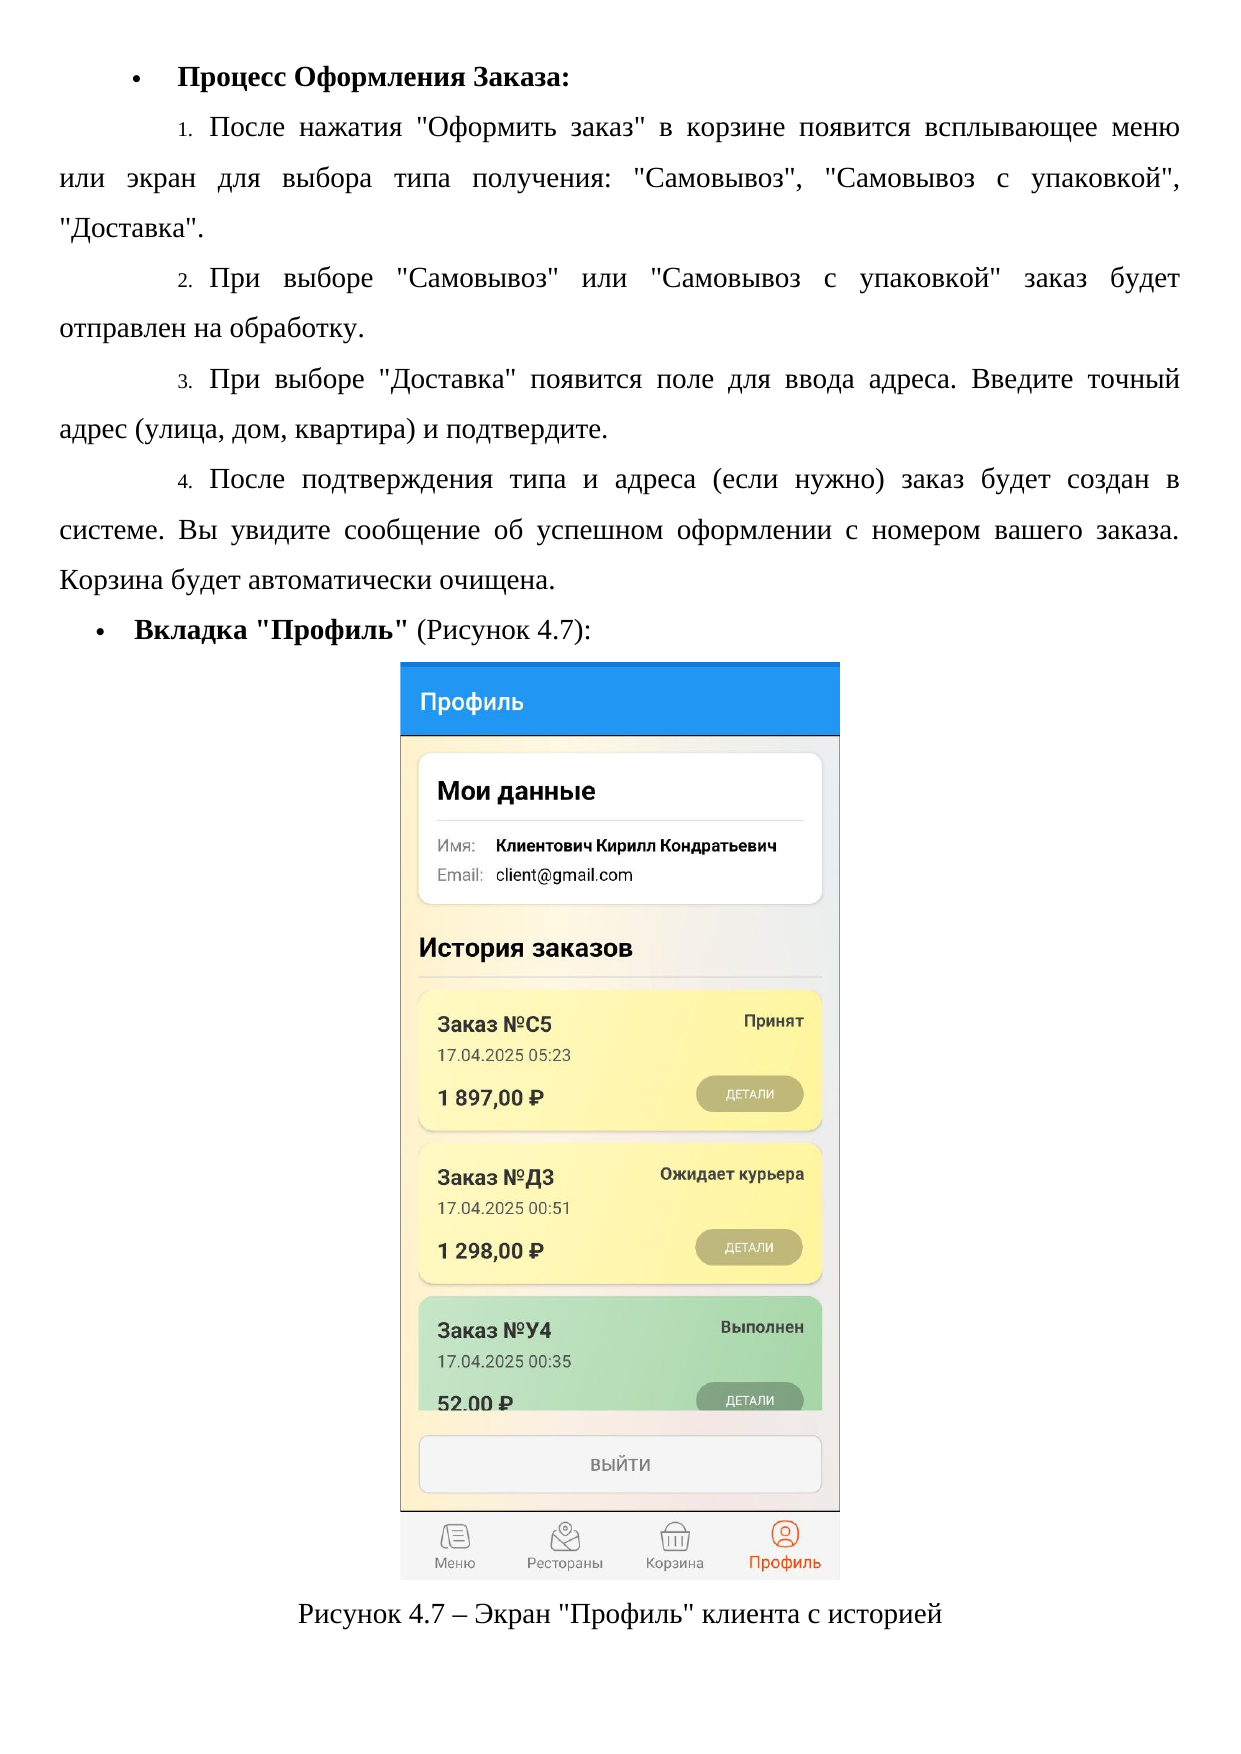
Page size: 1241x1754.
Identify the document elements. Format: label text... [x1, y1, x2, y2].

list После нажатия "Оформить заказ" в корзине появится всплывающее меню или экран для выбора типа получения: "Самовывоз", "Самовывоз с упаковкой", "Доставка". [59, 109, 1181, 243]
list Процесс Оформления Заказа: [59, 59, 1181, 93]
list При выборе "Доставка" появится поле для ввода адреса. Введите точный адрес (улица, дом, квартира) и подтвердите. [59, 361, 1181, 445]
list Вкладка "Профиль" (Рисунок 4.7): [97, 612, 1181, 646]
picture [400, 662, 840, 1582]
list После подтверждения типа и адреса (если нужно) заказ будет создан в системе. Вы увидите сообщение об успешном оформлении с номером вашего заказа. Корзина будет автоматически очищена. [59, 462, 1181, 596]
text Рисунок 4.7 – Экран "Профиль" клиента с историей [59, 1596, 1181, 1672]
list При выборе "Самовывоз" или "Самовывоз с упаковкой" заказ будет отправлен на обработку. [59, 260, 1181, 344]
